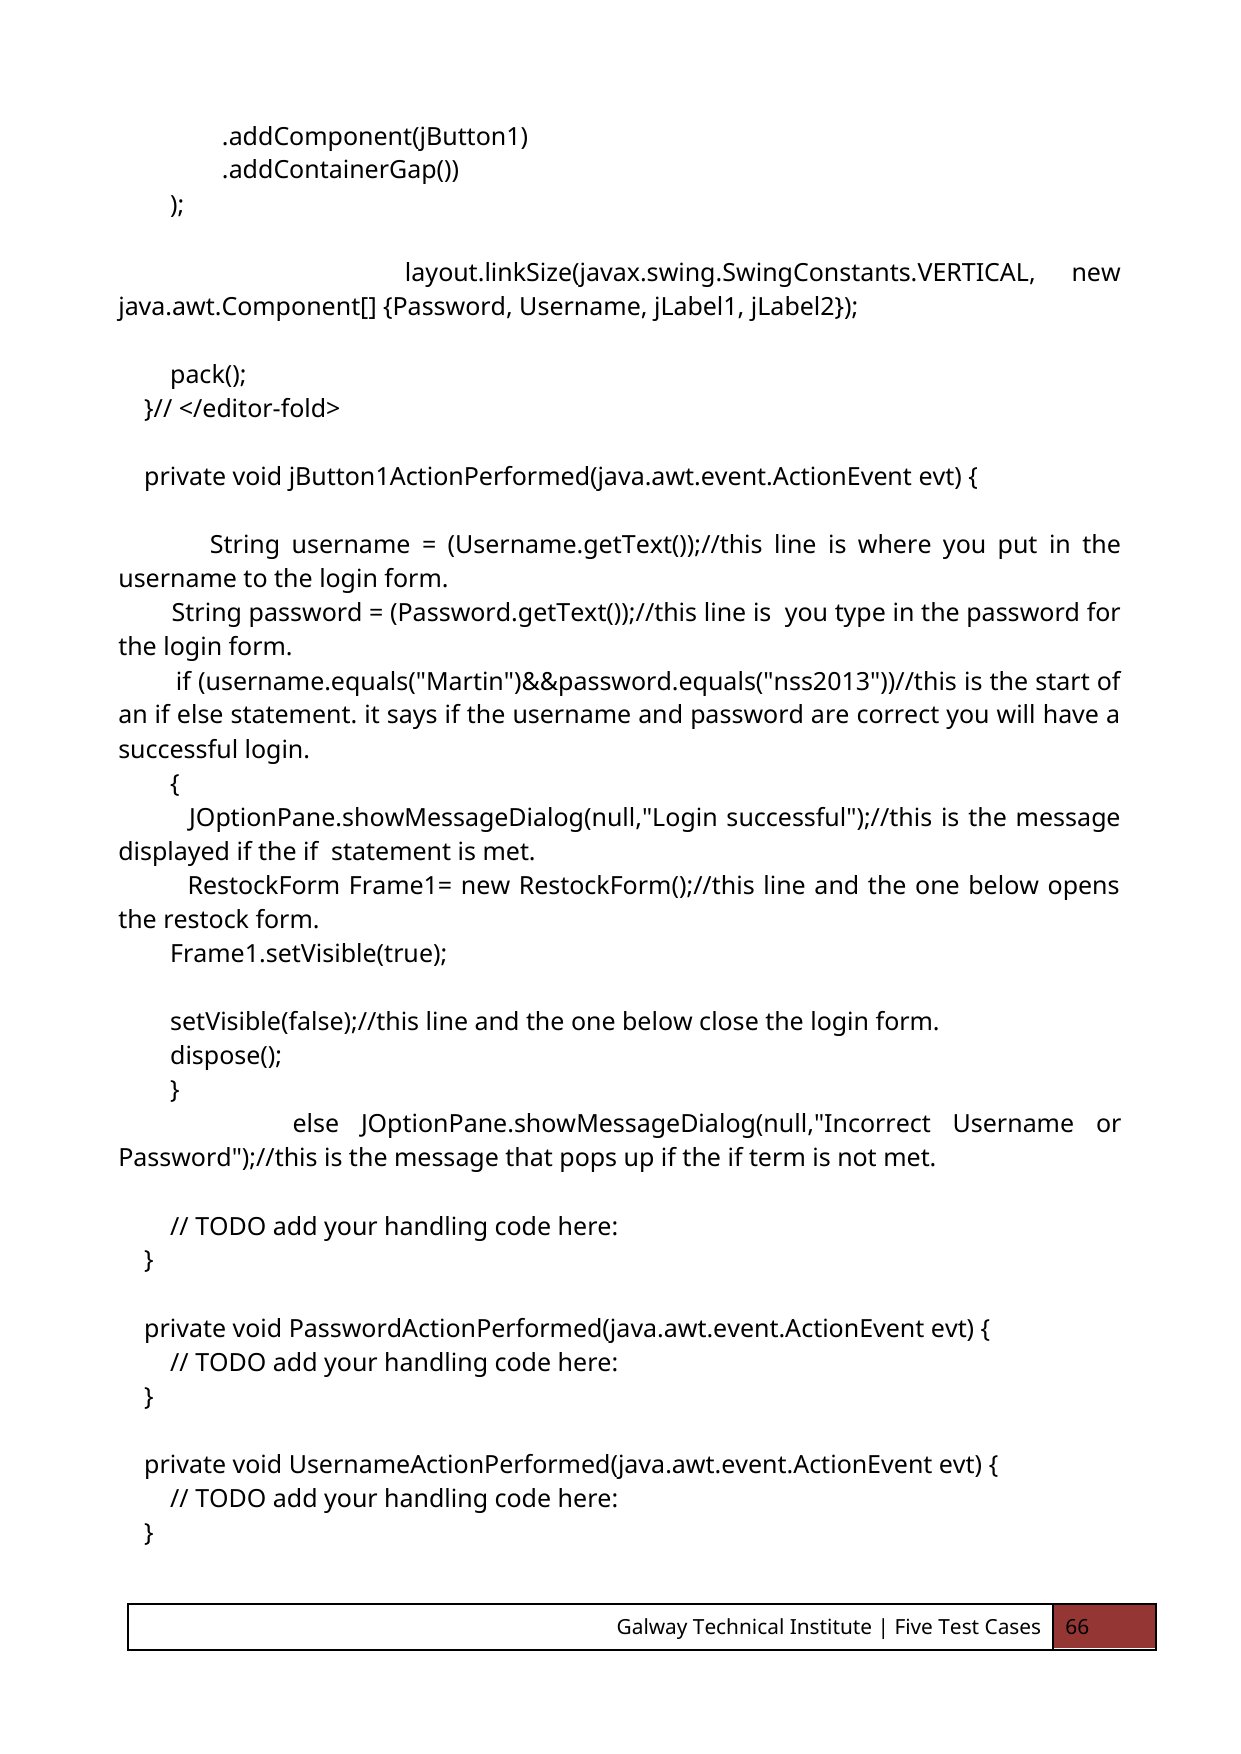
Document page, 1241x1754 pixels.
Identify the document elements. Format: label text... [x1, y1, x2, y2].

text } [118, 1242, 1122, 1276]
text JOptionPane.showMessageDialog(null,"Login successful");//this is the message displayed if the if statement is met. [118, 799, 1122, 867]
text Frame1.setVisible(true); [118, 936, 1122, 970]
text } [118, 1515, 1122, 1549]
text }// </editor-fold> [118, 391, 1122, 425]
text } [118, 1072, 1122, 1106]
text // TODO add your handling code here: [118, 1208, 1122, 1242]
text String username = (Username.getText());//this line is where you put in the username to the login form. [118, 527, 1122, 595]
text // TODO add your handling code here: [118, 1481, 1122, 1515]
text private void PasswordActionPerformed(java.awt.event.ActionEvent evt) { [118, 1310, 1122, 1344]
text layout.linkSize(javax.swing.SwingConstants.VERTICAL, new java.awt.Component[] {Password, Username, jLabel1, jLabel2}); [118, 254, 1122, 322]
text RestockForm Frame1= new RestockForm();//this line and the one below opens the restock form. [118, 867, 1122, 936]
text // TODO add your handling code here: [118, 1344, 1122, 1378]
text } [118, 1378, 1122, 1412]
text private void UsernameActionPerformed(java.awt.event.ActionEvent evt) { [118, 1447, 1122, 1481]
text .addComponent(jButton1) [118, 118, 1122, 152]
text if (username.equals("Martin")&&password.equals("nss2013"))//this is the start of an if else statement. it says if the username and password are correct you will have a successful login. [118, 663, 1122, 765]
text String password = (Password.getText());//this line is you type in the password for the login form. [118, 595, 1122, 663]
text .addContainerGap()) [118, 152, 1122, 186]
text pack(); [118, 357, 1122, 391]
text dispose(); [118, 1038, 1122, 1072]
text private void jButton1ActionPerformed(java.awt.event.ActionEvent evt) { [118, 459, 1122, 493]
text else JOptionPane.showMessageDialog(null,"Incorrect Username or Password");//this is the message that pops up if the if term is not met. [118, 1106, 1122, 1174]
text ); [118, 186, 1122, 220]
text { [118, 765, 1122, 799]
text setVisible(false);//this line and the one below close the login form. [118, 1004, 1122, 1038]
